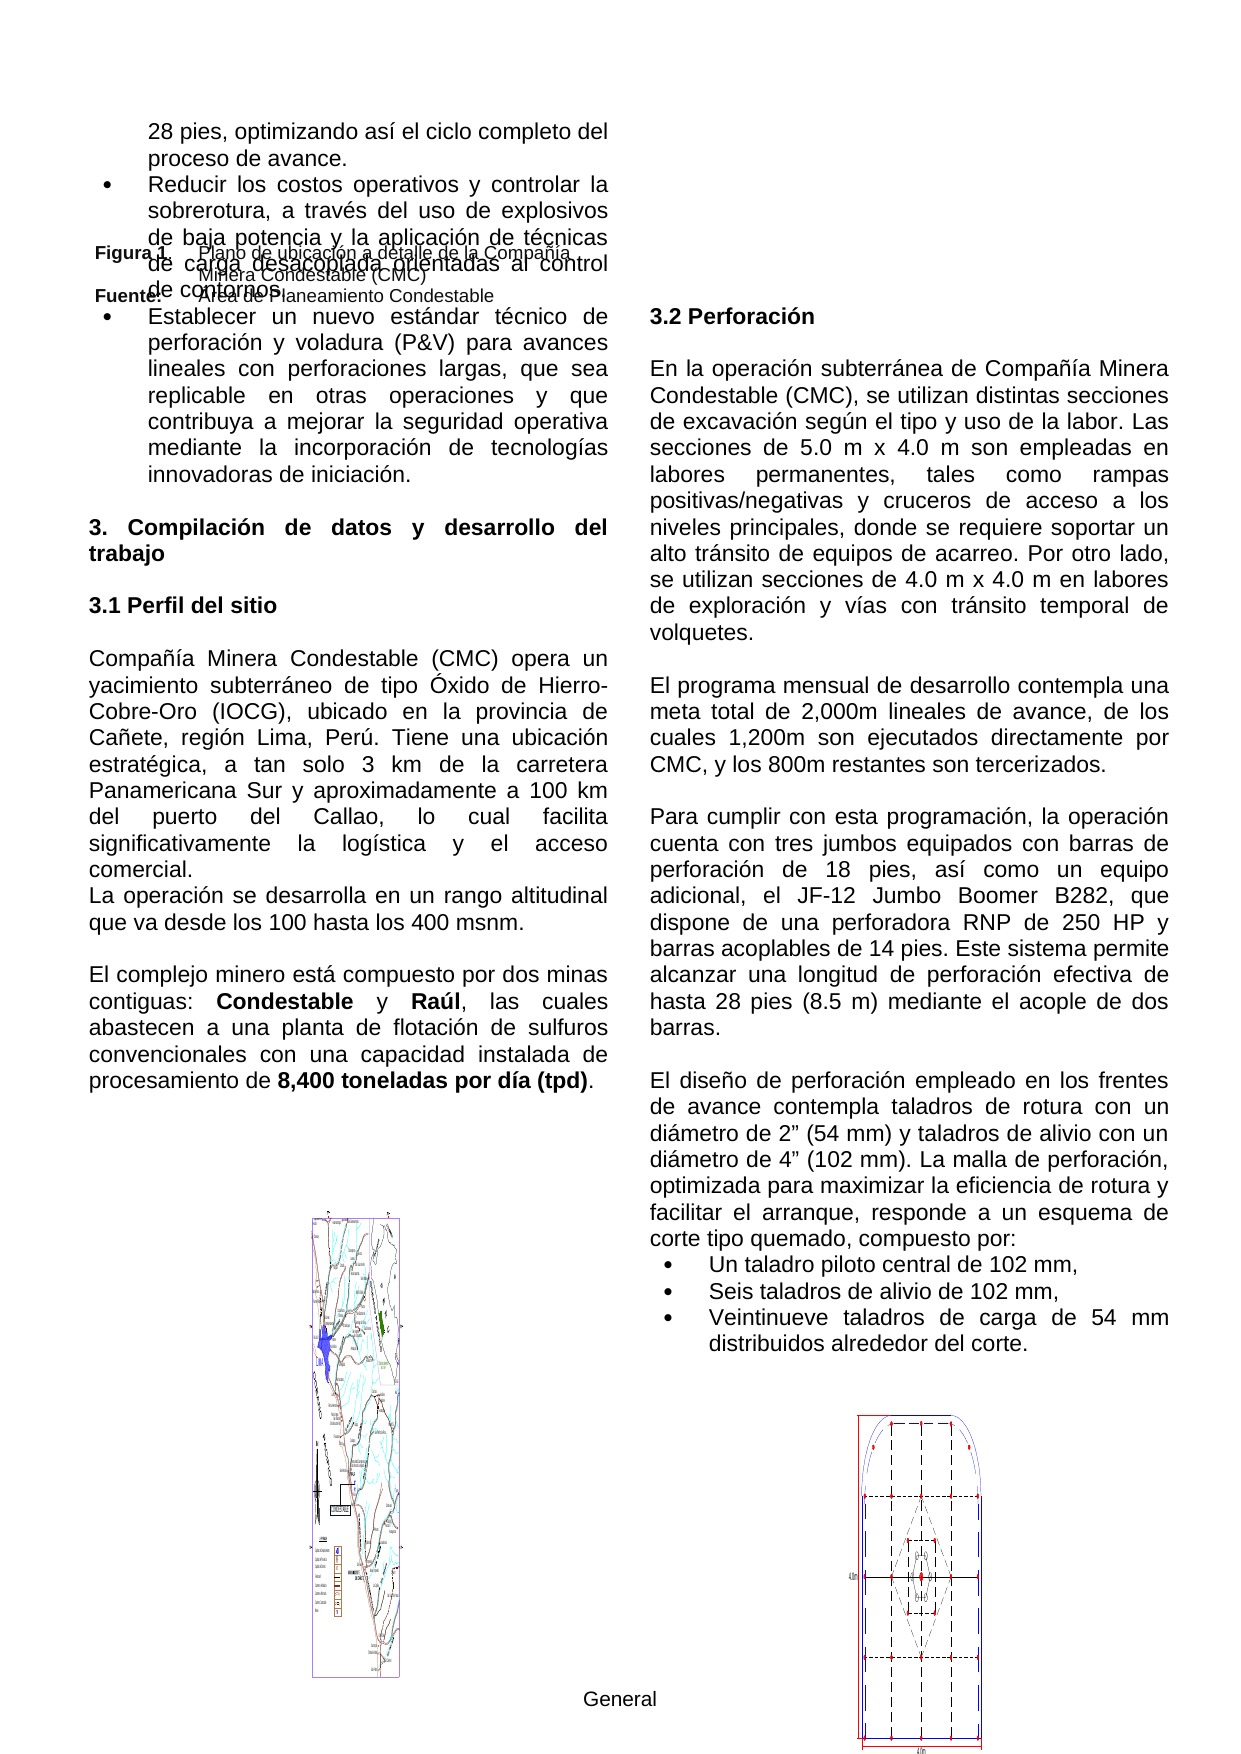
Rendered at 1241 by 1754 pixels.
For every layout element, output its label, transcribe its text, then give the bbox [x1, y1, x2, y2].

text Para cumplir con esta programación, la operación cuenta con tres jumbos equipados con barras de perforación de 18 pies, así como un equipo adicional, el JF-12 Jumbo Boomer B282, que dispone de una perforadora RNP de 250 HP y barras acoplables de 14 pies. Este sistema permite alcanzar una longitud de perforación efectiva de hasta 28 pies (8.5 m) mediante el acople de dos barras. [649, 803, 1169, 1041]
text La operación se desarrolla en un rango altitudinal que va desde los 100 hasta los 400 msnm. [89, 882, 608, 935]
list Veintinueve taladros de carga de 54 mm distribuidos alrededor del corte. [664, 1304, 1169, 1357]
text El diseño de perforación empleado en los frentes de avance contempla taladros de rotura con un diámetro de 2” (54 mm) y taladros de alivio con un diámetro de 4” (102 mm). La malla de perforación, optimizada para maximizar la eficiencia de rotura y facilitar el arranque, responde a un esquema de corte tipo quemado, compuesto por: [649, 1067, 1169, 1251]
text 3.2 Perforación [649, 303, 1169, 329]
list Reducir los costos operativos y controlar la sobrerotura, a través del uso de explosivos de baja potencia y la aplicación de técnicas de carga desacoplada orientadas al control de contornos. [103, 171, 608, 303]
text El complejo minero está compuesto por dos minas contiguas: Condestable y Raúl, las cuales abastecen a una planta de flotación de sulfuros convencionales con una capacidad instalada de procesamiento de 8,400 toneladas por día (tpd). [89, 961, 608, 1093]
text El programa mensual de desarrollo contempla una meta total de 2,000m lineales de avance, de los cuales 1,200m son ejecutados directamente por CMC, y los 800m restantes son tercerizados. [649, 672, 1169, 777]
list Seis taladros de alivio de 102 mm, [664, 1278, 1169, 1304]
list Establecer un nuevo estándar técnico de perforación y voladura (P&V) para avances lineales con perforaciones largas, que sea replicable en otras operaciones y que contribuya a mejorar la seguridad operativa mediante la incorporación de tecnologías innovadoras de iniciación. [103, 303, 608, 487]
text 3.1 Perfil del sitio [89, 592, 608, 619]
text En la operación subterránea de Compañía Minera Condestable (CMC), se utilizan distintas secciones de excavación según el tipo y uso de la labor. Las secciones de 5.0 m x 4.0 m son empleadas en labores permanentes, tales como rampas positivas/negativas y cruceros de acceso a los niveles principales, donde se requiere soportar un alto tránsito de equipos de acarreo. Por otro lado, se utilizan secciones de 4.0 m x 4.0 m en labores de exploración y vías con tránsito temporal de volquetes. [649, 355, 1169, 645]
text 3. Compilación de datos y desarrollo del trabajo [89, 513, 608, 566]
list Un taladro piloto central de 102 mm, [664, 1251, 1169, 1278]
text Compañía Minera Condestable (CMC) opera un yacimiento subterráneo de tipo Óxido de Hierro-Cobre-Oro (IOCG), ubicado en la provincia de Cañete, región Lima, Perú. Tiene una ubicación estratégica, a tan solo 3 km de la carretera Panamericana Sur y aproximadamente a 100 km del puerto del Callao, lo cual facilita significativamente la logística y el acceso comercial. [89, 645, 608, 882]
